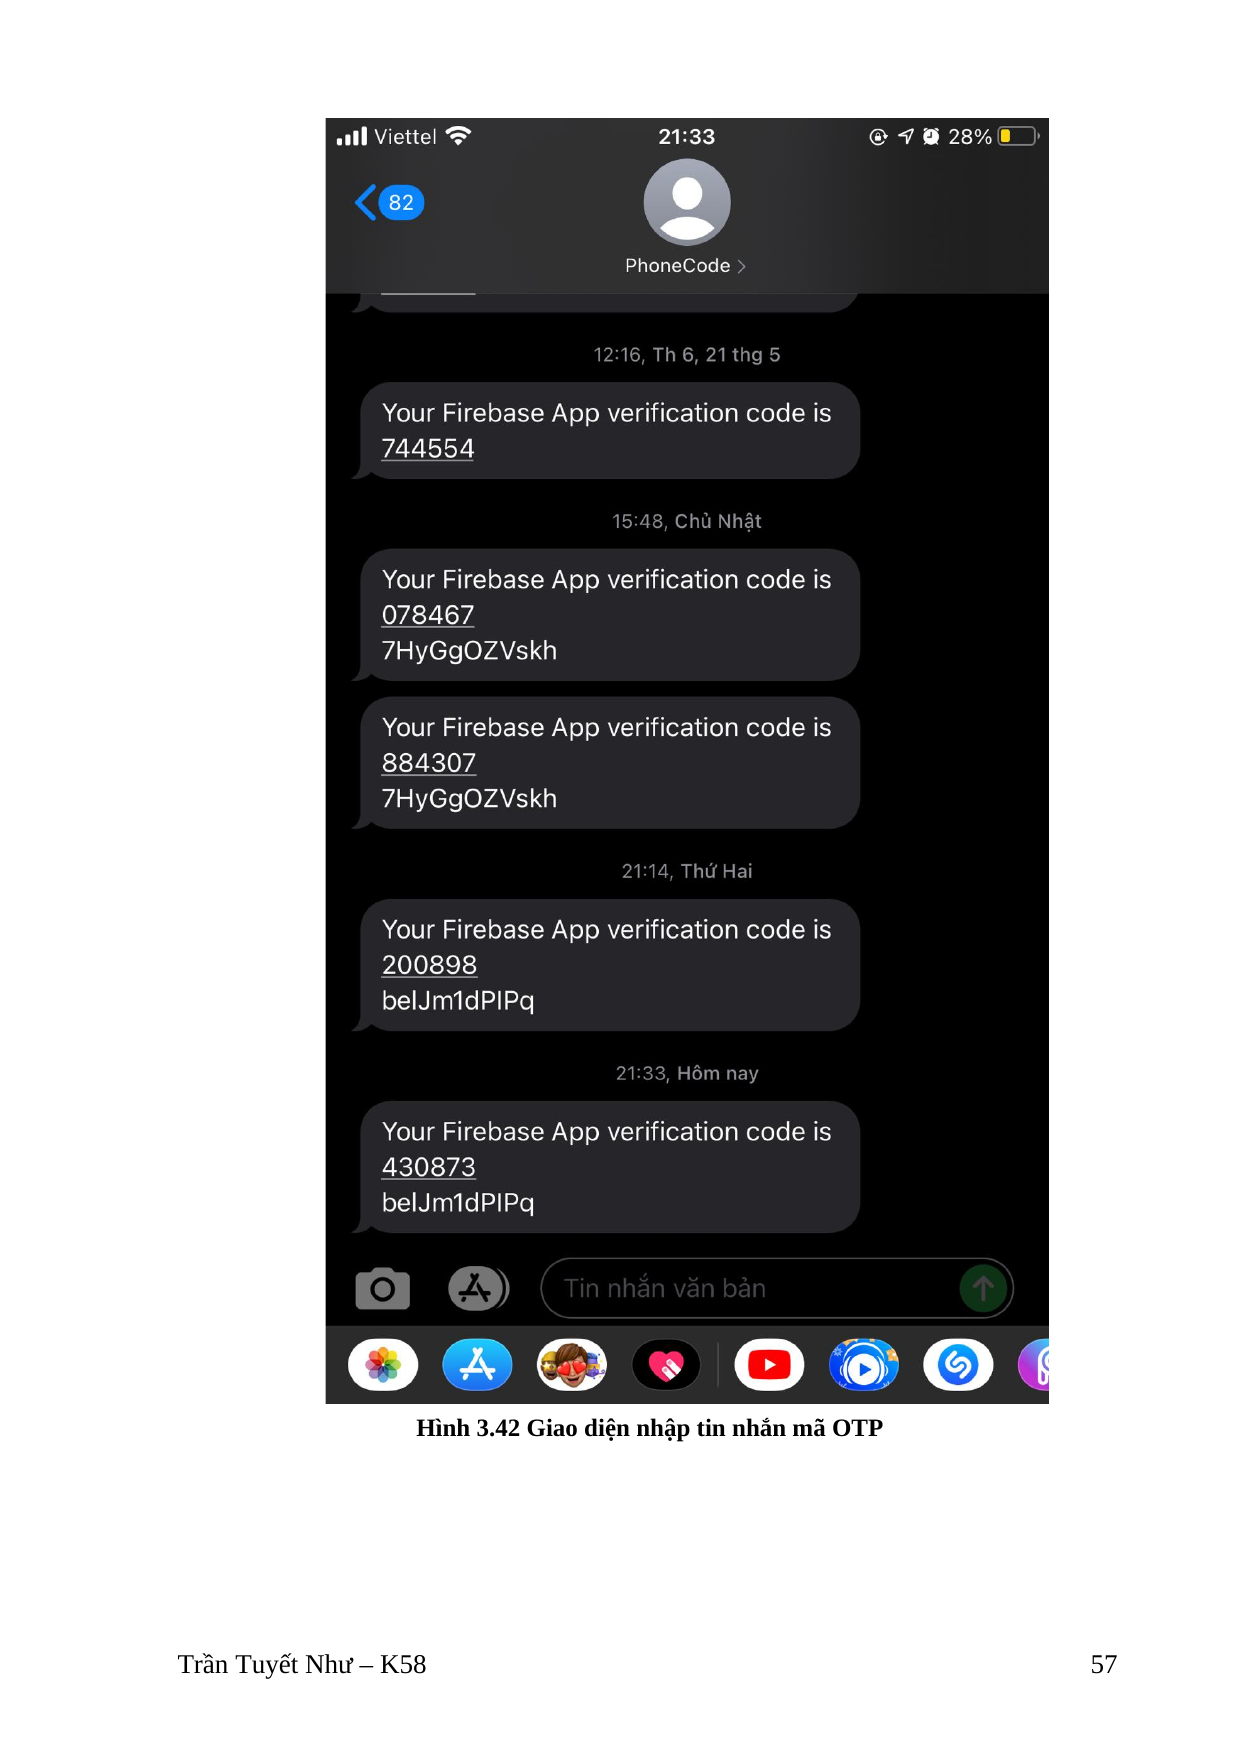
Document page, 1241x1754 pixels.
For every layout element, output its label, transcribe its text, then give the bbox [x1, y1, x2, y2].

picture [325, 118, 1049, 1404]
